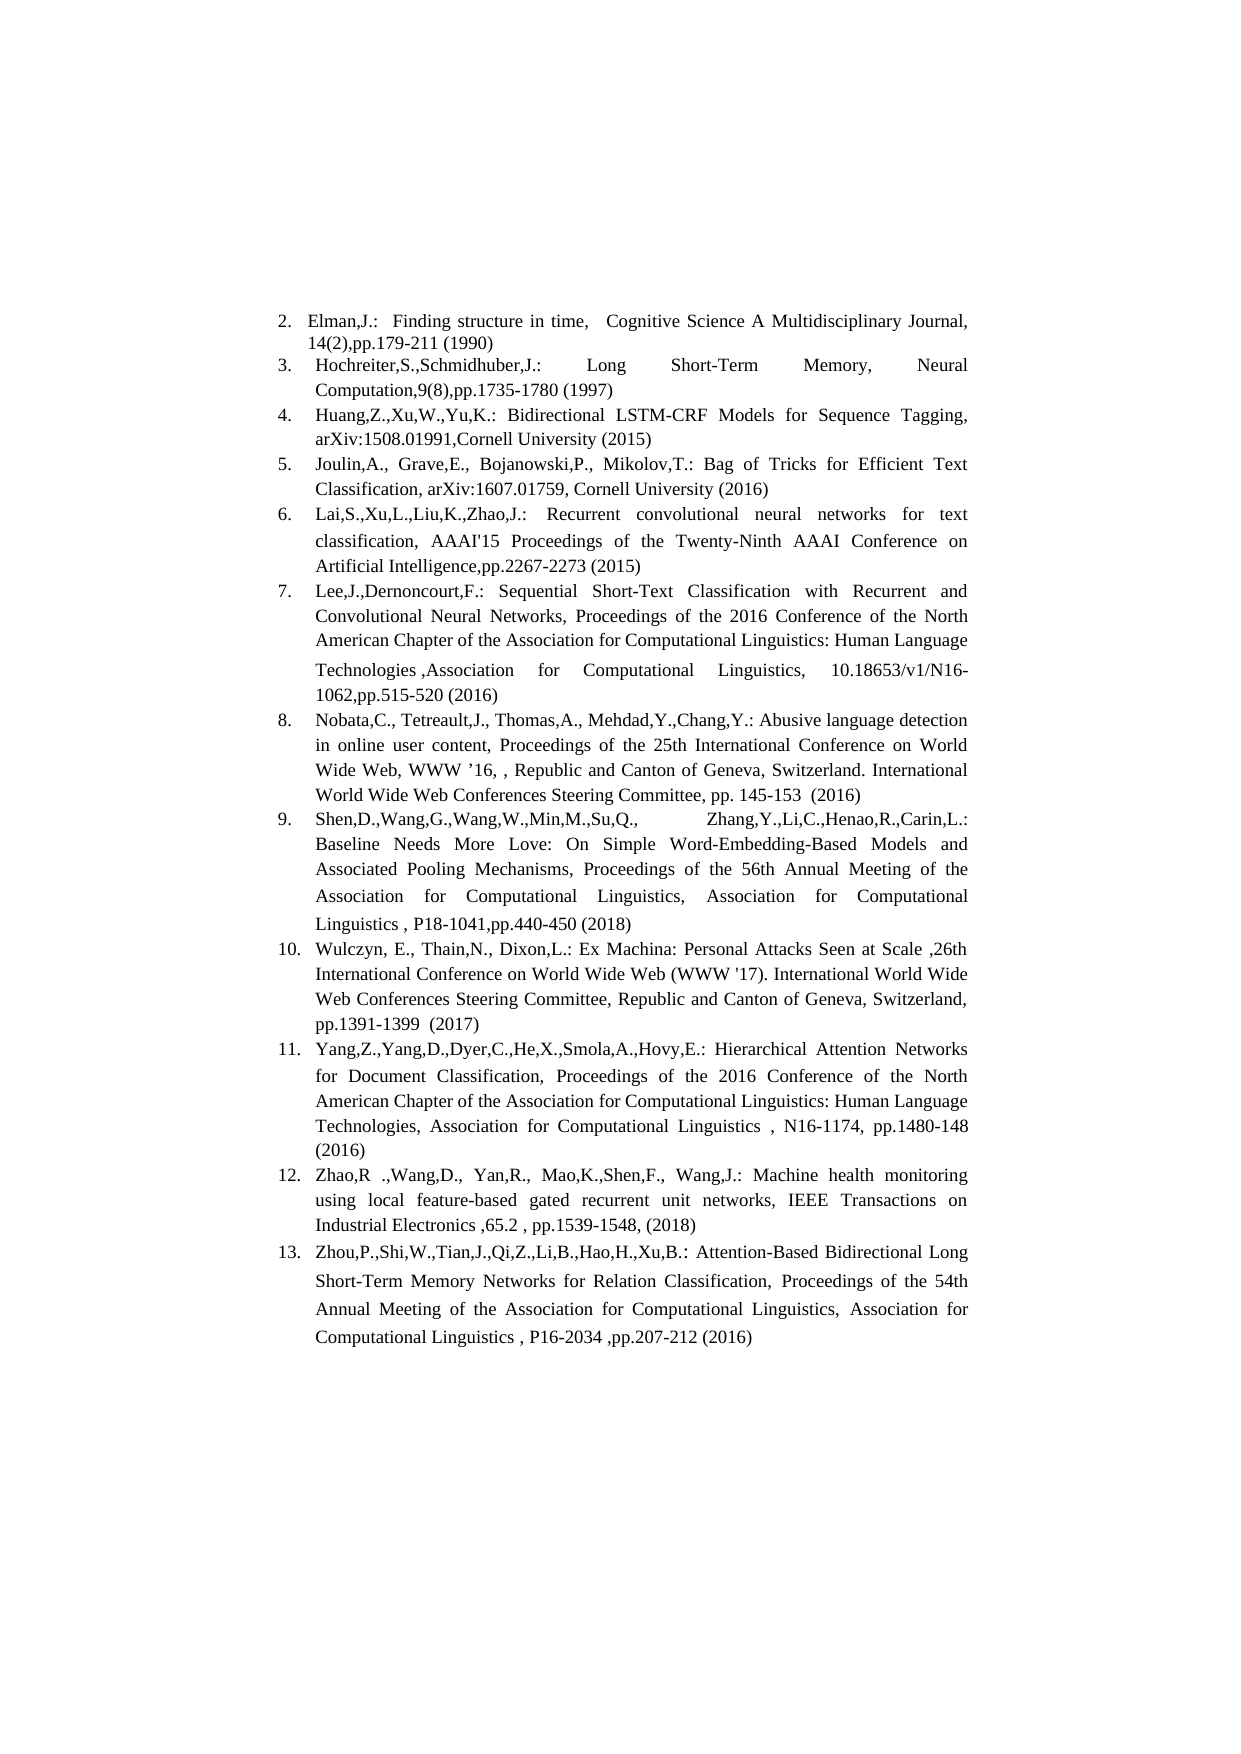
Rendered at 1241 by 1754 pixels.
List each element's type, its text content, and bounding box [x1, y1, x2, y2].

list Lai,S.,Xu,L.,Liu,K.,Zhao,J.: Recurrent convolutional neural networks for text classification, AAAI'15 Proceedings of the Twenty-Ninth AAAI Conference on Artificial Intelligence,pp.2267-2273 (2015) [278, 503, 968, 577]
list Zhou,P.,Shi,W.,Tian,J.,Qi,Z.,Li,B.,Hao,H.,Xu,B.: Attention-Based Bidirectional Long Short-Term Memory Networks for Relation Classification, Proceedings of the 54th Annual Meeting of the Association for Computational Linguistics, Association for Computational Linguistics , P16-2034 ,pp.207-212 (2016) [278, 1238, 968, 1348]
list Shen,D.,Wang,G.,Wang,W.,Min,M.,Su,Q., Zhang,Y.,Li,C.,Henao,R.,Carin,L.: Baseline Needs More Love: On Simple Word-Embedding-Based Models and Associated Pooling Mechanisms, Proceedings of the 56th Annual Meeting of the Association for Computational Linguistics, Association for Computational Linguistics , P18-1041,pp.440-450 (2018) [278, 808, 968, 935]
list Huang,Z.,Xu,W.,Yu,K.: Bidirectional LSTM-CRF Models for Sequence Tagging, arXiv:1508.01991,Cornell University (2015) [278, 403, 968, 450]
list Elman,J.: Finding structure in time, Cognitive Science A Multidisciplinary Journal, 14(2),pp.179-211 (1990) [278, 307, 968, 354]
list Lee,J.,Dernoncourt,F.: Sequential Short-Text Classification with Recurrent and Convolutional Neural Networks, Proceedings of the 2016 Conference of the North American Chapter of the Association for Computational Linguistics: Human Language Technologies ,Association for Computational Linguistics, 10.18653/v1/N16-1062,pp.515-520 (2016) [278, 580, 968, 706]
list Wulczyn, E., Thain,N., Dixon,L.: Ex Machina: Personal Attacks Seen at Scale ,26th International Conference on World Wide Web (WWW '17). International World Wide Web Conferences Steering Committee, Republic and Canton of Geneva, Switzerland, pp.1391-1399 (2017) [278, 938, 968, 1034]
list Zhao,R .,Wang,D., Yan,R., Mao,K.,Shen,F., Wang,J.: Machine health monitoring using local feature-based gated recurrent unit networks, IEEE Transactions on Industrial Electronics ,65.2 , pp.1539-1548, (2018) [278, 1164, 968, 1235]
list Nobata,C., Tetreault,J., Thomas,A., Mehdad,Y.,Chang,Y.: Abusive language detection in online user content, Proceedings of the 25th International Conference on World Wide Web, WWW ’16, , Republic and Canton of Geneva, Switzerland. International World Wide Web Conferences Steering Committee, pp. 145-153 (2016) [278, 709, 968, 805]
list Joulin,A., Grave,E., Bojanowski,P., Mikolov,T.: Bag of Tricks for Efficient Text Classification, arXiv:1607.01759, Cornell University (2016) [278, 453, 968, 499]
list Yang,Z.,Yang,D.,Dyer,C.,He,X.,Smola,A.,Hovy,E.: Hierarchical Attention Networks for Document Classification, Proceedings of the 2016 Conference of the North American Chapter of the Association for Computational Linguistics: Human Language Technologies, Association for Computational Linguistics , N16-1174, pp.1480-148 (2016) [278, 1037, 968, 1161]
list Hochreiter,S.,Schmidhuber,J.: Long Short-Term Memory, Neural Computation,9(8),pp.1735-1780 (1997) [278, 354, 968, 400]
